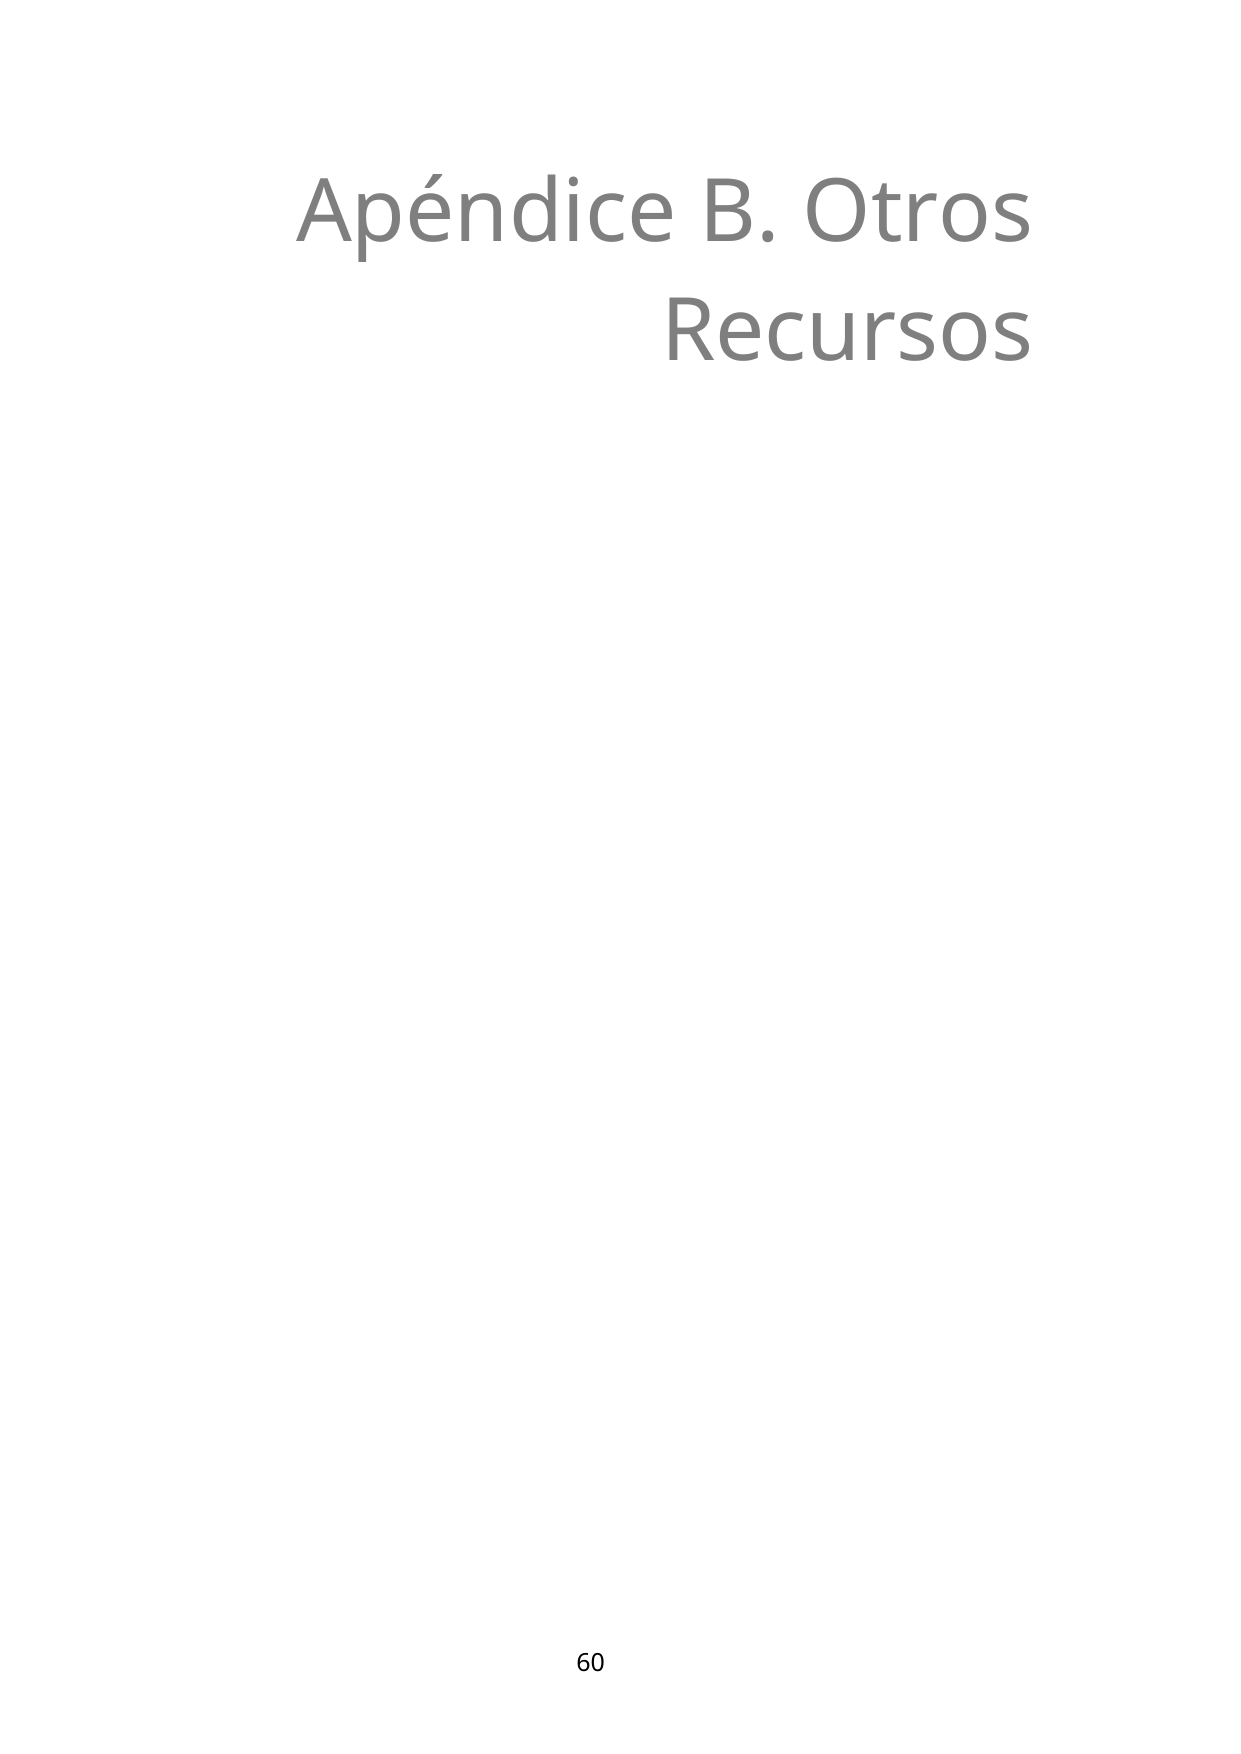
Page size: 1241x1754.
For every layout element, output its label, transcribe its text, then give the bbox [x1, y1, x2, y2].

text Otros Recursos [148, 148, 1033, 386]
